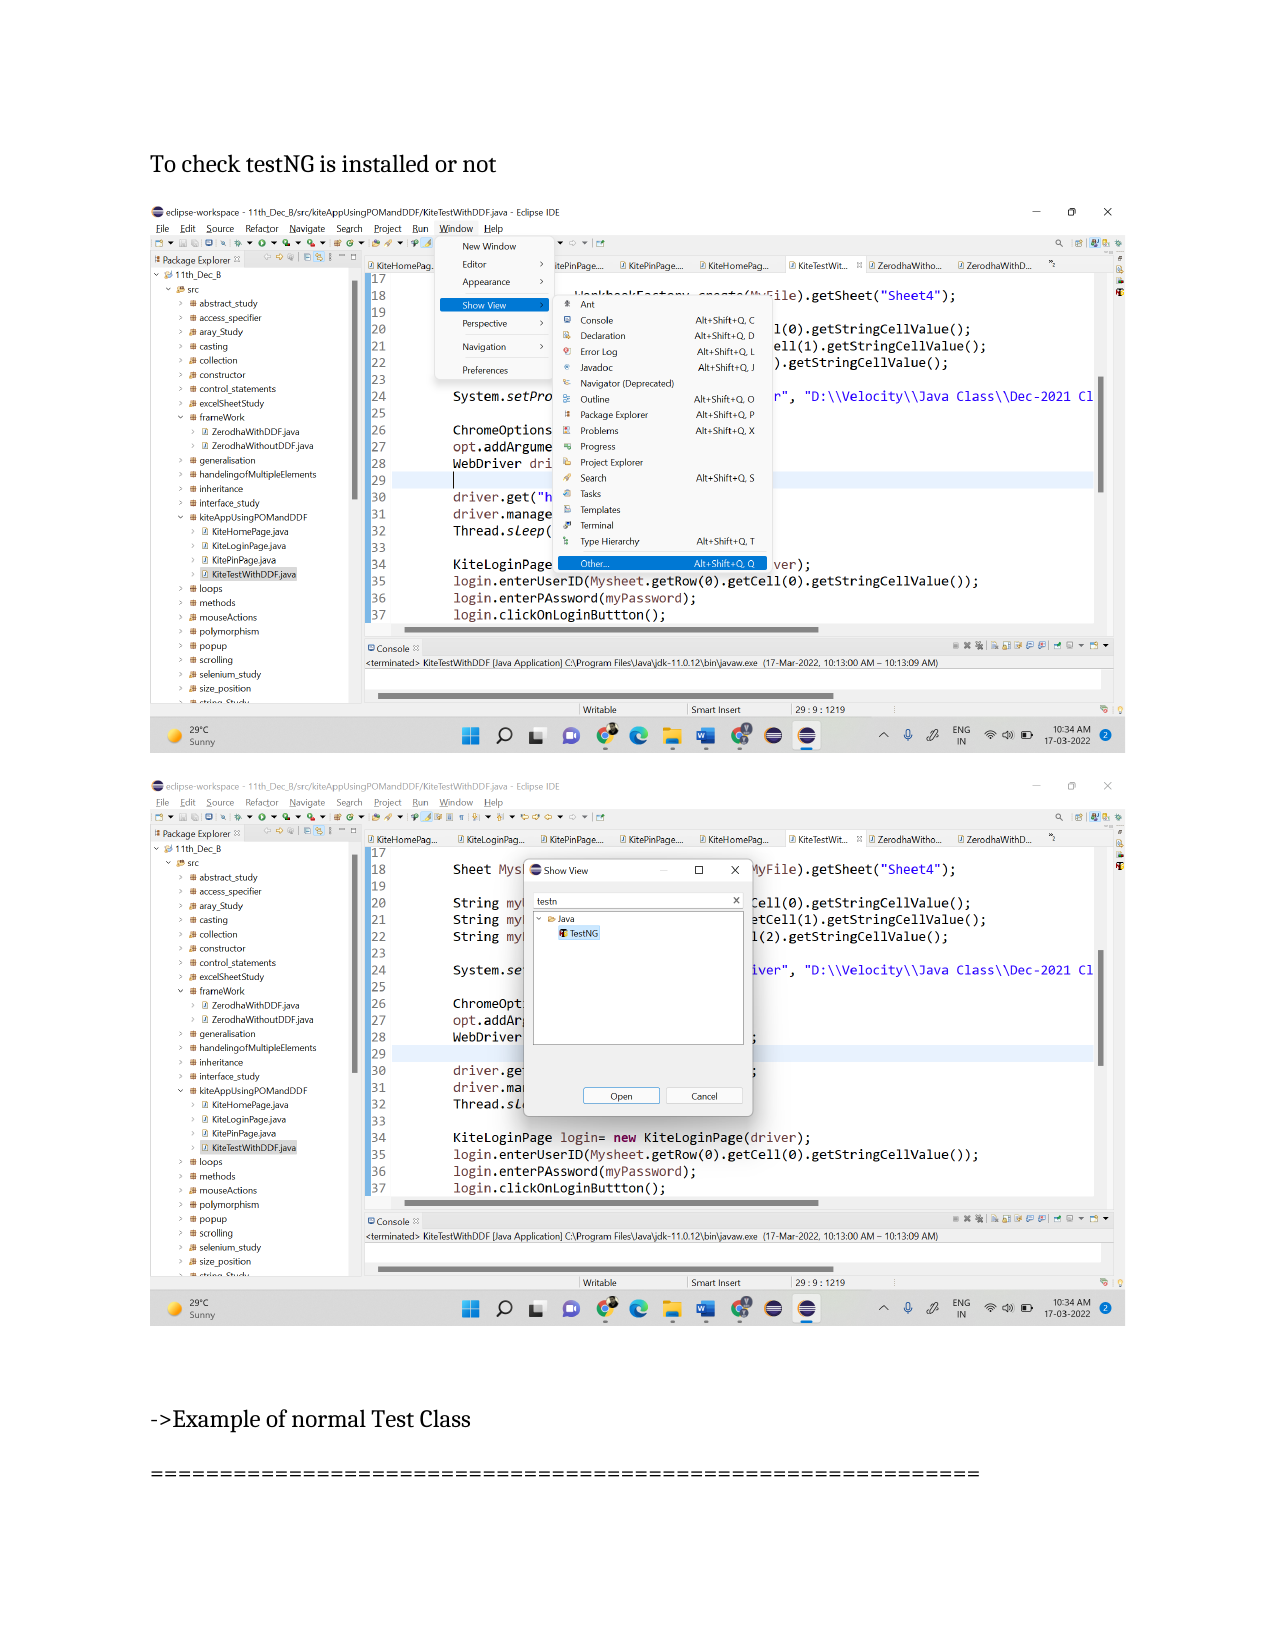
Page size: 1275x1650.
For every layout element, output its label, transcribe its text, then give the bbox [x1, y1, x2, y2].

text ->Example of normal Test Class [150, 1404, 1125, 1433]
picture [150, 203, 1125, 753]
picture [150, 777, 1125, 1326]
text To check testNG is installed or not [150, 150, 1125, 179]
text ============================================================ [150, 1458, 1125, 1487]
